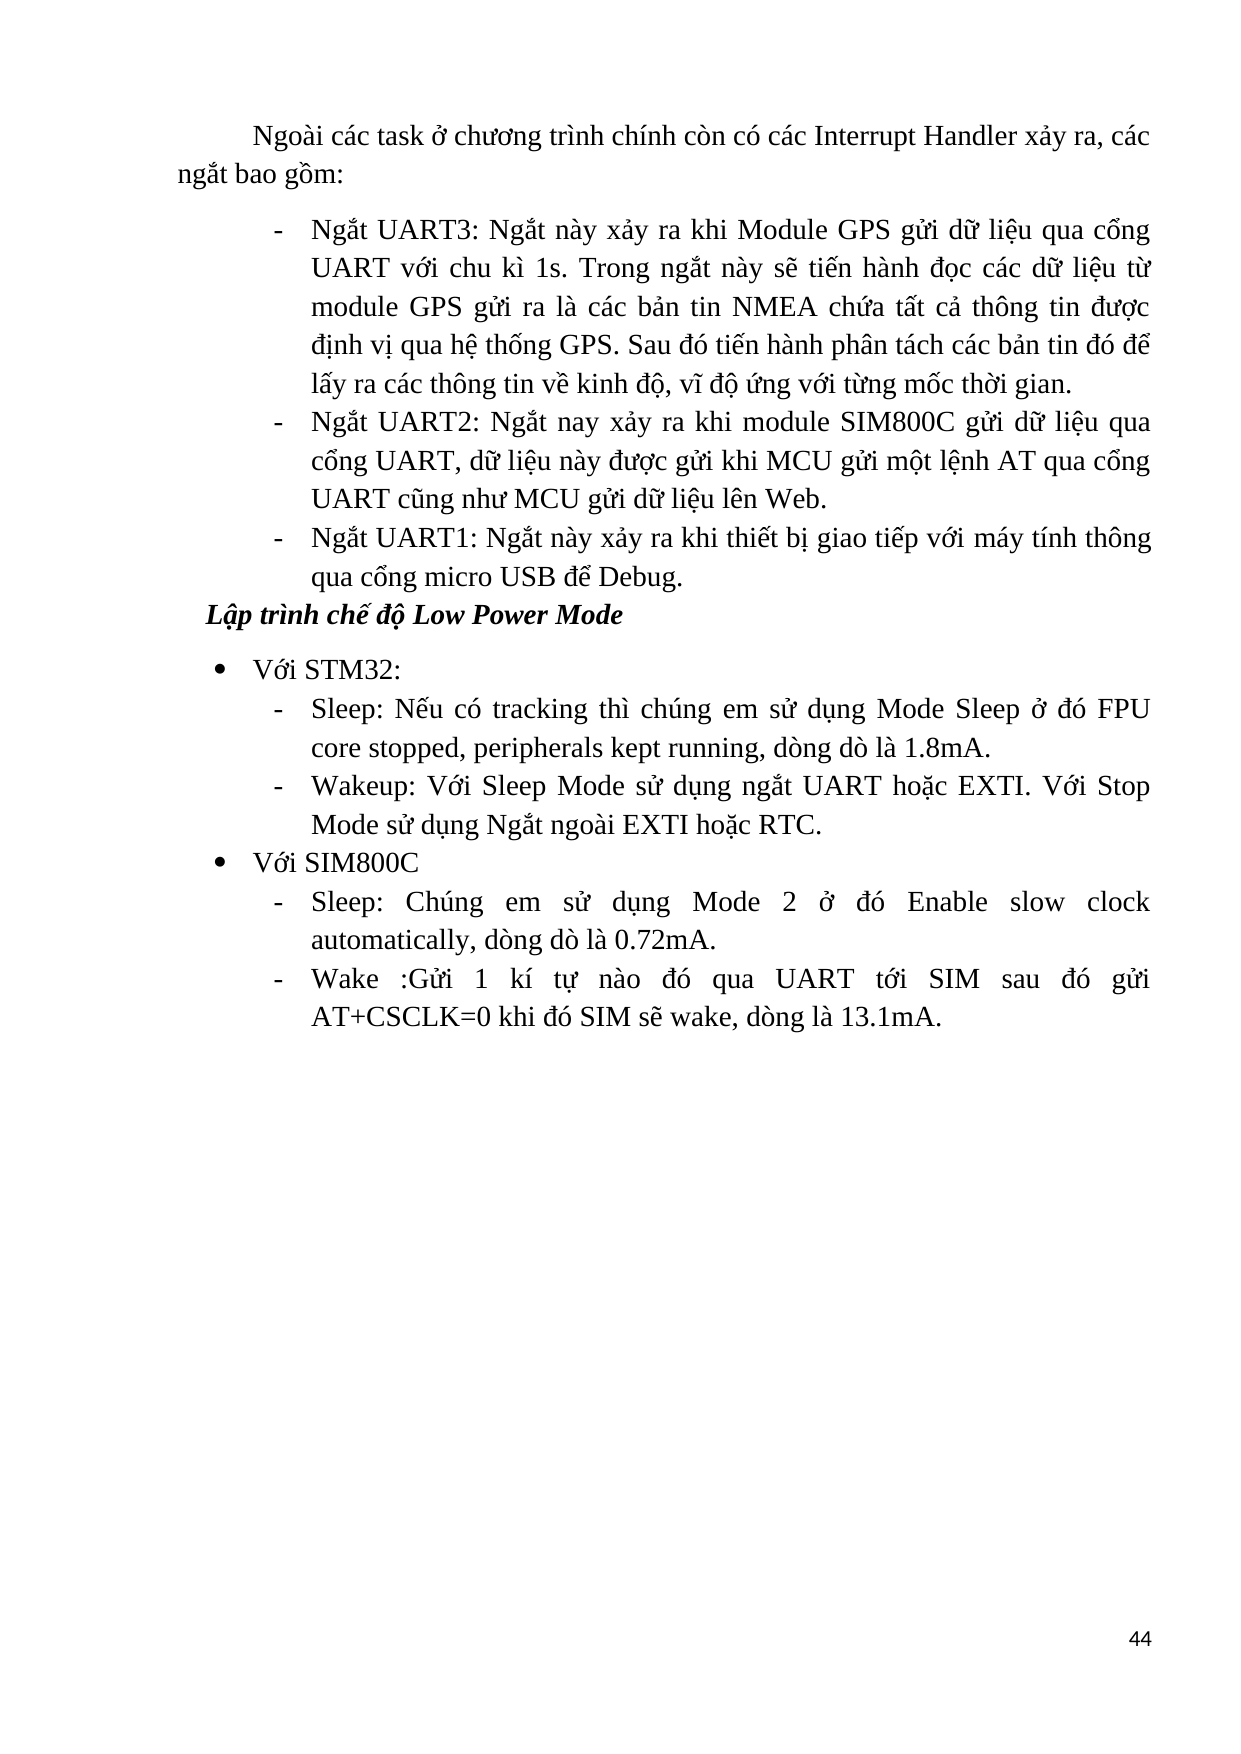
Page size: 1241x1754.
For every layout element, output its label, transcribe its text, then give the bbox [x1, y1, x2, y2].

list Ngắt UART2: Ngắt nay xảy ra khi module SIM800C gửi dữ liệu qua cổng UART, dữ liệu này được gửi khi MCU gửi một lệnh AT qua cổng UART cũng như MCU gửi dữ liệu lên Web. [273, 404, 1152, 515]
list Với SIM800C [215, 845, 1152, 879]
list Với STM32: [215, 652, 1152, 686]
list Wake :Gửi 1 kí tự nào đó qua UART tới SIM sau đó gửi AT+CSCLK=0 khi đó SIM sẽ wake, dòng là 13.1mA. [273, 961, 1152, 1033]
text Ngoài các task ở chương trình chính còn có các Interrupt Handler xảy ra, các ngắt bao gồm: [177, 118, 1152, 190]
list Ngắt UART3: Ngắt này xảy ra khi Module GPS gửi dữ liệu qua cổng UART với chu kì 1s. Trong ngắt này sẽ tiến hành đọc các dữ liệu từ module GPS gửi ra là các bản tin NMEA chứa tất cả thông tin được định vị qua hệ thống GPS. Sau đó tiến hành phân tách các bản tin đó để lấy ra các thông tin về kinh độ, vĩ độ ứng với từng mốc thời gian. [273, 212, 1152, 399]
list Ngắt UART1: Ngắt này xảy ra khi thiết bị giao tiếp với máy tính thông qua cổng micro USB để Debug. [273, 520, 1152, 592]
list Sleep: Chúng em sử dụng Mode 2 ở đó Enable slow clock automatically, dòng dò là 0.72mA. [273, 884, 1152, 956]
list Sleep: Nếu có tracking thì chúng em sử dụng Mode Sleep ở đó FPU core stopped, peripherals kept running, dòng dò là 1.8mA. [273, 691, 1152, 763]
list Wakeup: Với Sleep Mode sử dụng ngắt UART hoặc EXTI. Với Stop Mode sử dụng Ngắt ngoài EXTI hoặc RTC. [273, 768, 1152, 840]
text Lập trình chế độ Low Power Mode [177, 597, 1152, 631]
